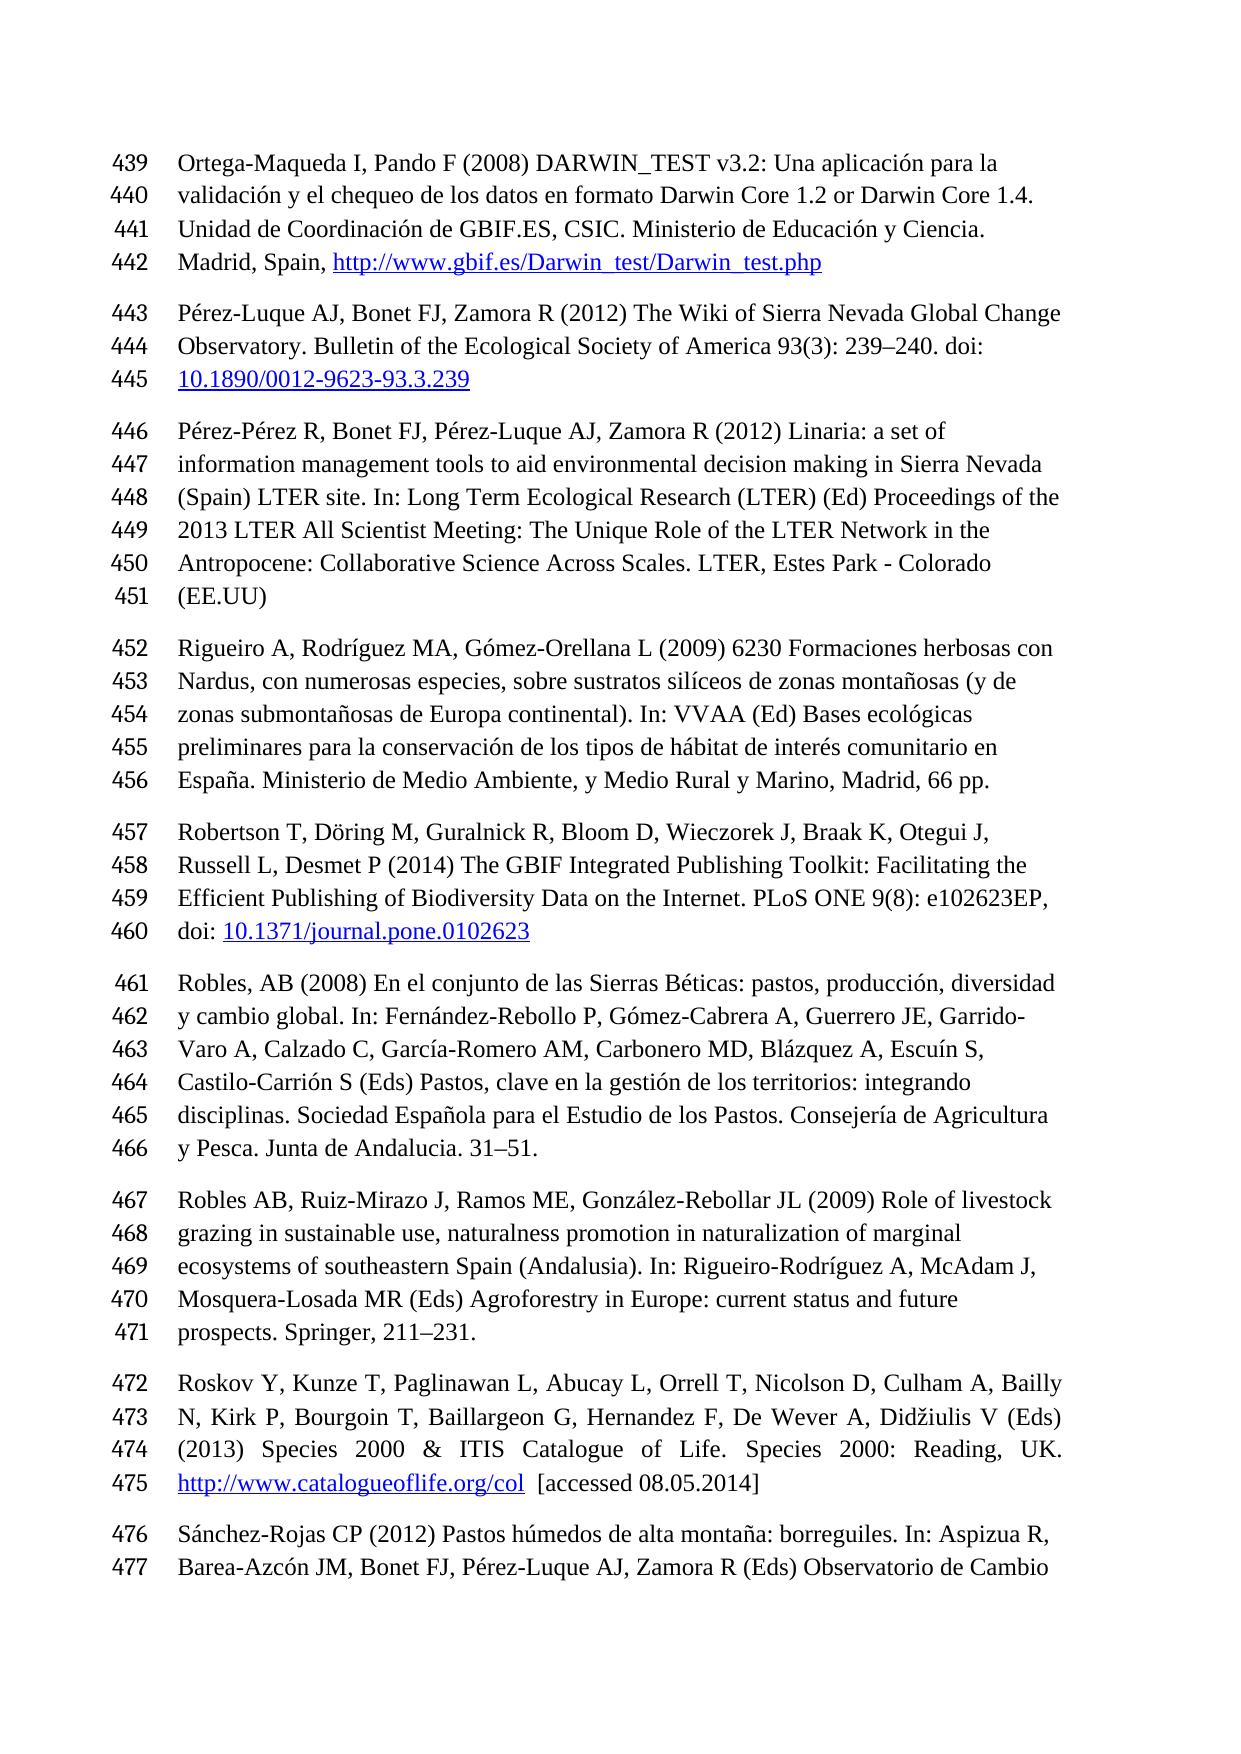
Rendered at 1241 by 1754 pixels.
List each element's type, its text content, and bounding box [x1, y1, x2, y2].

text Roskov Y, Kunze T, Paglinawan L, Abucay L, Orrell T, Nicolson D, Culham A, Bailly N, Kirk P, Bourgoin T, Baillargeon G, Hernandez F, De Wever A, Didžiulis V (Eds) (2013) Species 2000 & ITIS Catalogue of Life. Species 2000: Reading, UK. http://www.catalogueoflife.org/col [accessed 08.05.2014] [177, 1368, 1063, 1496]
text Rigueiro A, Rodríguez MA, Gómez-Orellana L (2009) 6230 Formaciones herbosas con Nardus, con numerosas especies, sobre sustratos silíceos de zonas montañosas (y de zonas submontañosas de Europa continental). In: VVAA (Ed) Bases ecológicas preliminares para la conservación de los tipos de hábitat de interés comunitario en España. Ministerio de Medio Ambiente, y Medio Rural y Marino, Madrid, 66 pp. [177, 633, 1063, 794]
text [177, 1519, 1063, 1581]
text Pérez-Pérez R, Bonet FJ, Pérez-Luque AJ, Zamora R (2012) Linaria: a set of information management tools to aid environmental decision making in Sierra Nevada (Spain) LTER site. In: Long Term Ecological Research (LTER) (Ed) Proceedings of the 2013 LTER All Scientist Meeting: The Unique Role of the LTER Network in the Antropocene: Collaborative Science Across Scales. LTER, Estes Park - Colorado (EE.UU) [177, 416, 1063, 610]
text Pérez-Luque AJ, Bonet FJ, Zamora R (2012) The Wiki of Sierra Nevada Global Change Observatory. Bulletin of the Ecological Society of America 93(3): 239–240. doi: 10.1890/0012-9623-93.3.239 [177, 298, 1063, 393]
text Robertson T, Döring M, Guralnick R, Bloom D, Wieczorek J, Braak K, Otegui J, Russell L, Desmet P (2014) The GBIF Integrated Publishing Toolkit: Facilitating the Efficient Publishing of Biodiversity Data on the Internet. PLoS ONE 9(8): e102623EP, doi: 10.1371/journal.pone.0102623 [177, 817, 1063, 945]
text Robles, AB (2008) En el conjunto de las Sierras Béticas: pastos, producción, diversidad y cambio global. In: Fernández-Rebollo P, Gómez-Cabrera A, Guerrero JE, Garrido-Varo A, Calzado C, García-Romero AM, Carbonero MD, Blázquez A, Escuín S, Castilo-Carrión S (Eds) Pastos, clave en la gestión de los territorios: integrando disciplinas. Sociedad Española para el Estudio de los Pastos. Consejería de Agricultura y Pesca. Junta de Andalucia. 31–51. [177, 968, 1063, 1162]
text Ortega-Maqueda I, Pando F (2008) DARWIN_TEST v3.2: Una aplicación para la validación y el chequeo de los datos en formato Darwin Core 1.2 or Darwin Core 1.4. Unidad de Coordinación de GBIF.ES, CSIC. Ministerio de Educación y Ciencia. Madrid, Spain, http://www.gbif.es/Darwin_test/Darwin_test.php [177, 148, 1063, 275]
text Robles AB, Ruiz-Mirazo J, Ramos ME, González-Rebollar JL (2009) Role of livestock grazing in sustainable use, naturalness promotion in naturalization of marginal ecosystems of southeastern Spain (Andalusia). In: Rigueiro-Rodríguez A, McAdam J, Mosquera-Losada MR (Eds) Agroforestry in Europe: current status and future prospects. Springer, 211–231. [177, 1185, 1063, 1346]
